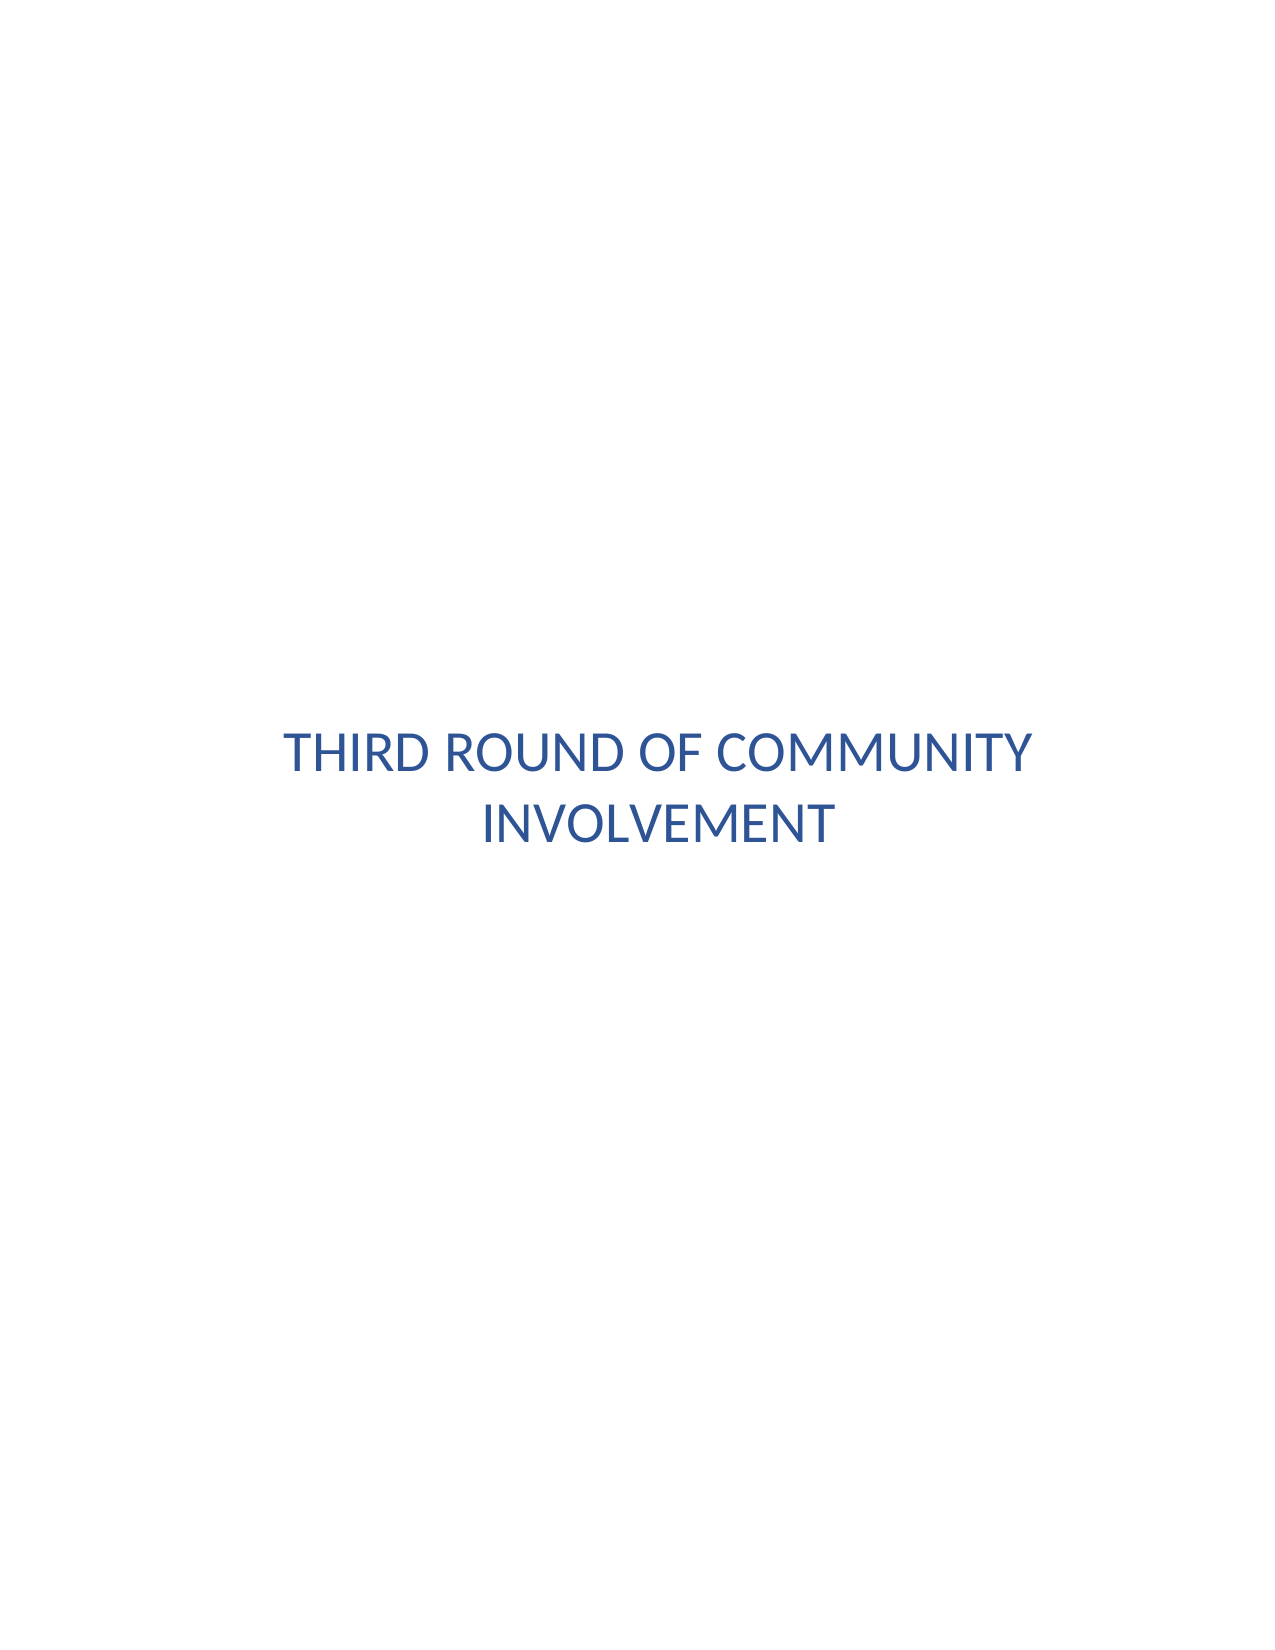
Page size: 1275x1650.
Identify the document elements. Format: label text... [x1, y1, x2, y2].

subtitle THIRD ROUND OF COMMUNITY INVOLVEMENT [139, 714, 1177, 857]
